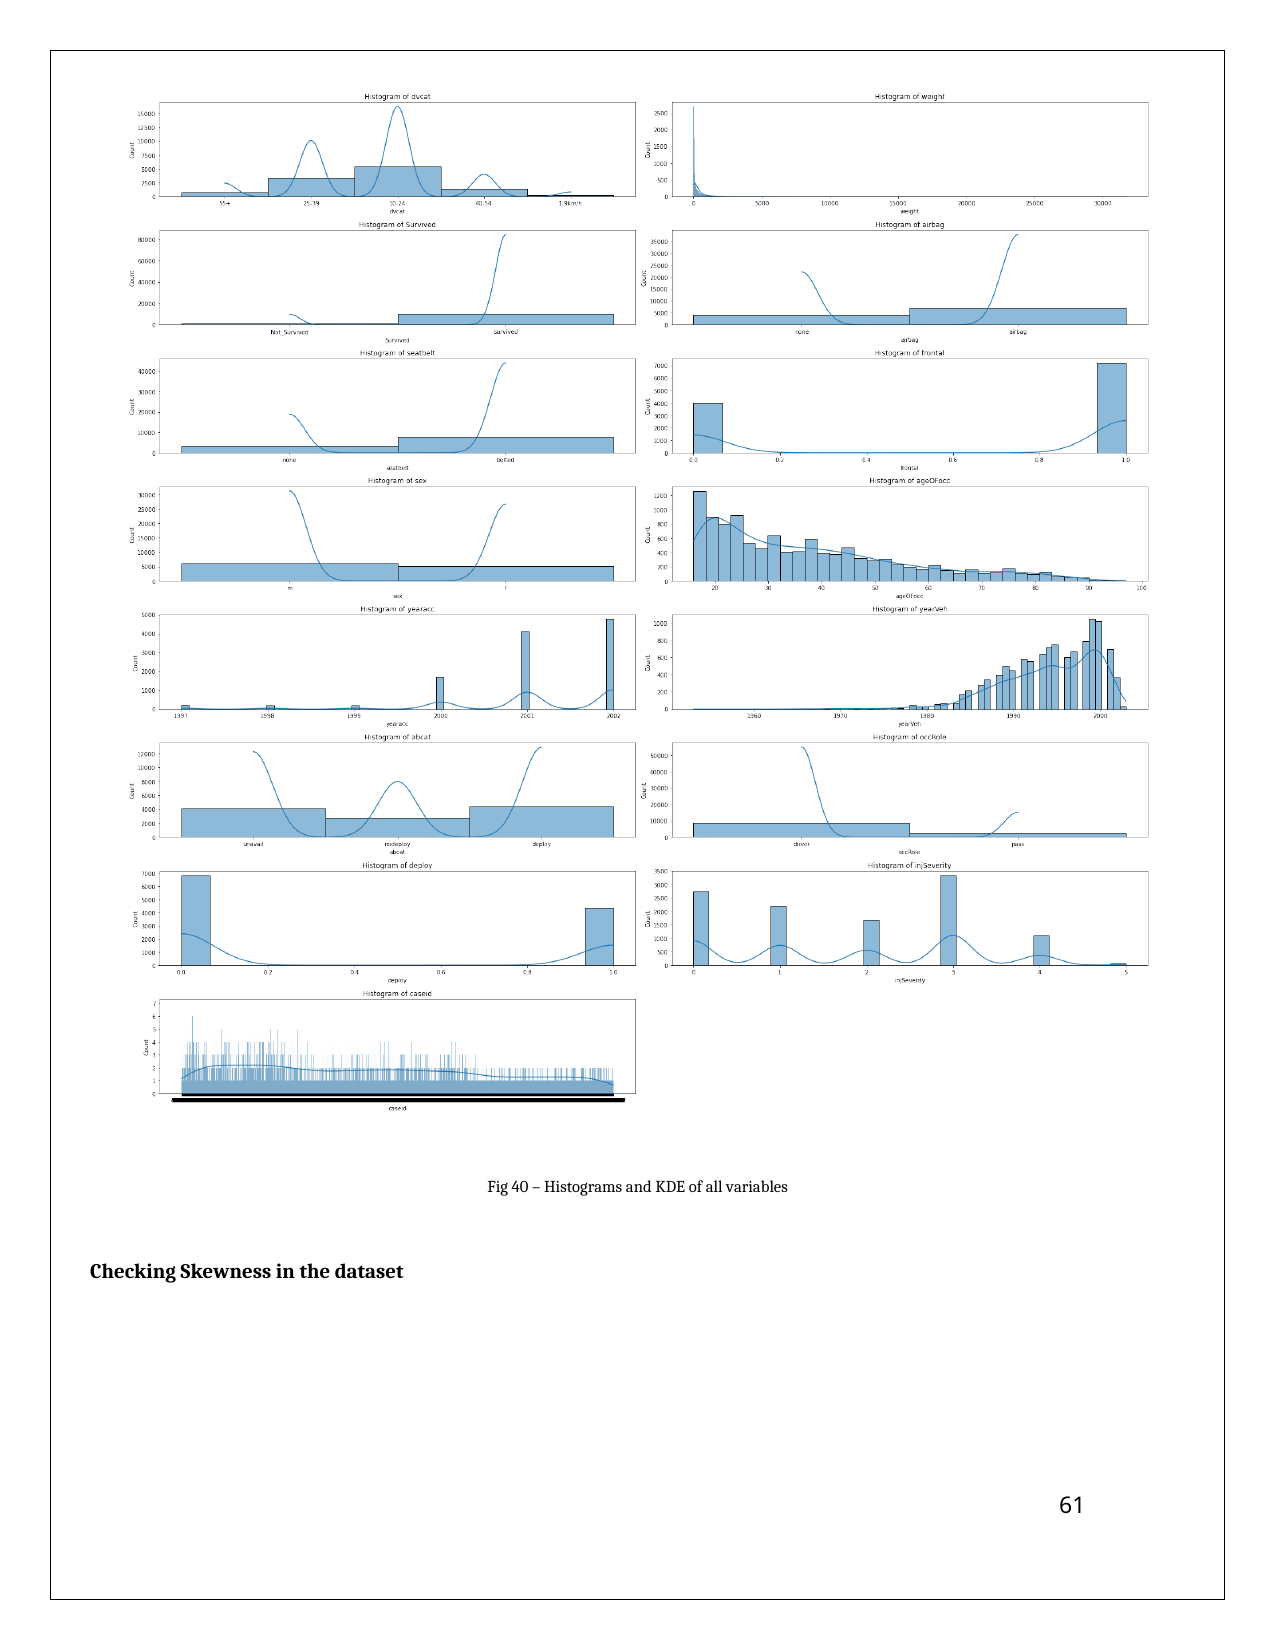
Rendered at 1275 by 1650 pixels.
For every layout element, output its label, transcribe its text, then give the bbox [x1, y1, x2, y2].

subtitle Checking Skewness in the dataset [90, 1259, 1185, 1283]
picture [125, 90, 1150, 1115]
subtitle Fig 40 – Histograms and KDE of all variables [90, 1178, 1185, 1197]
